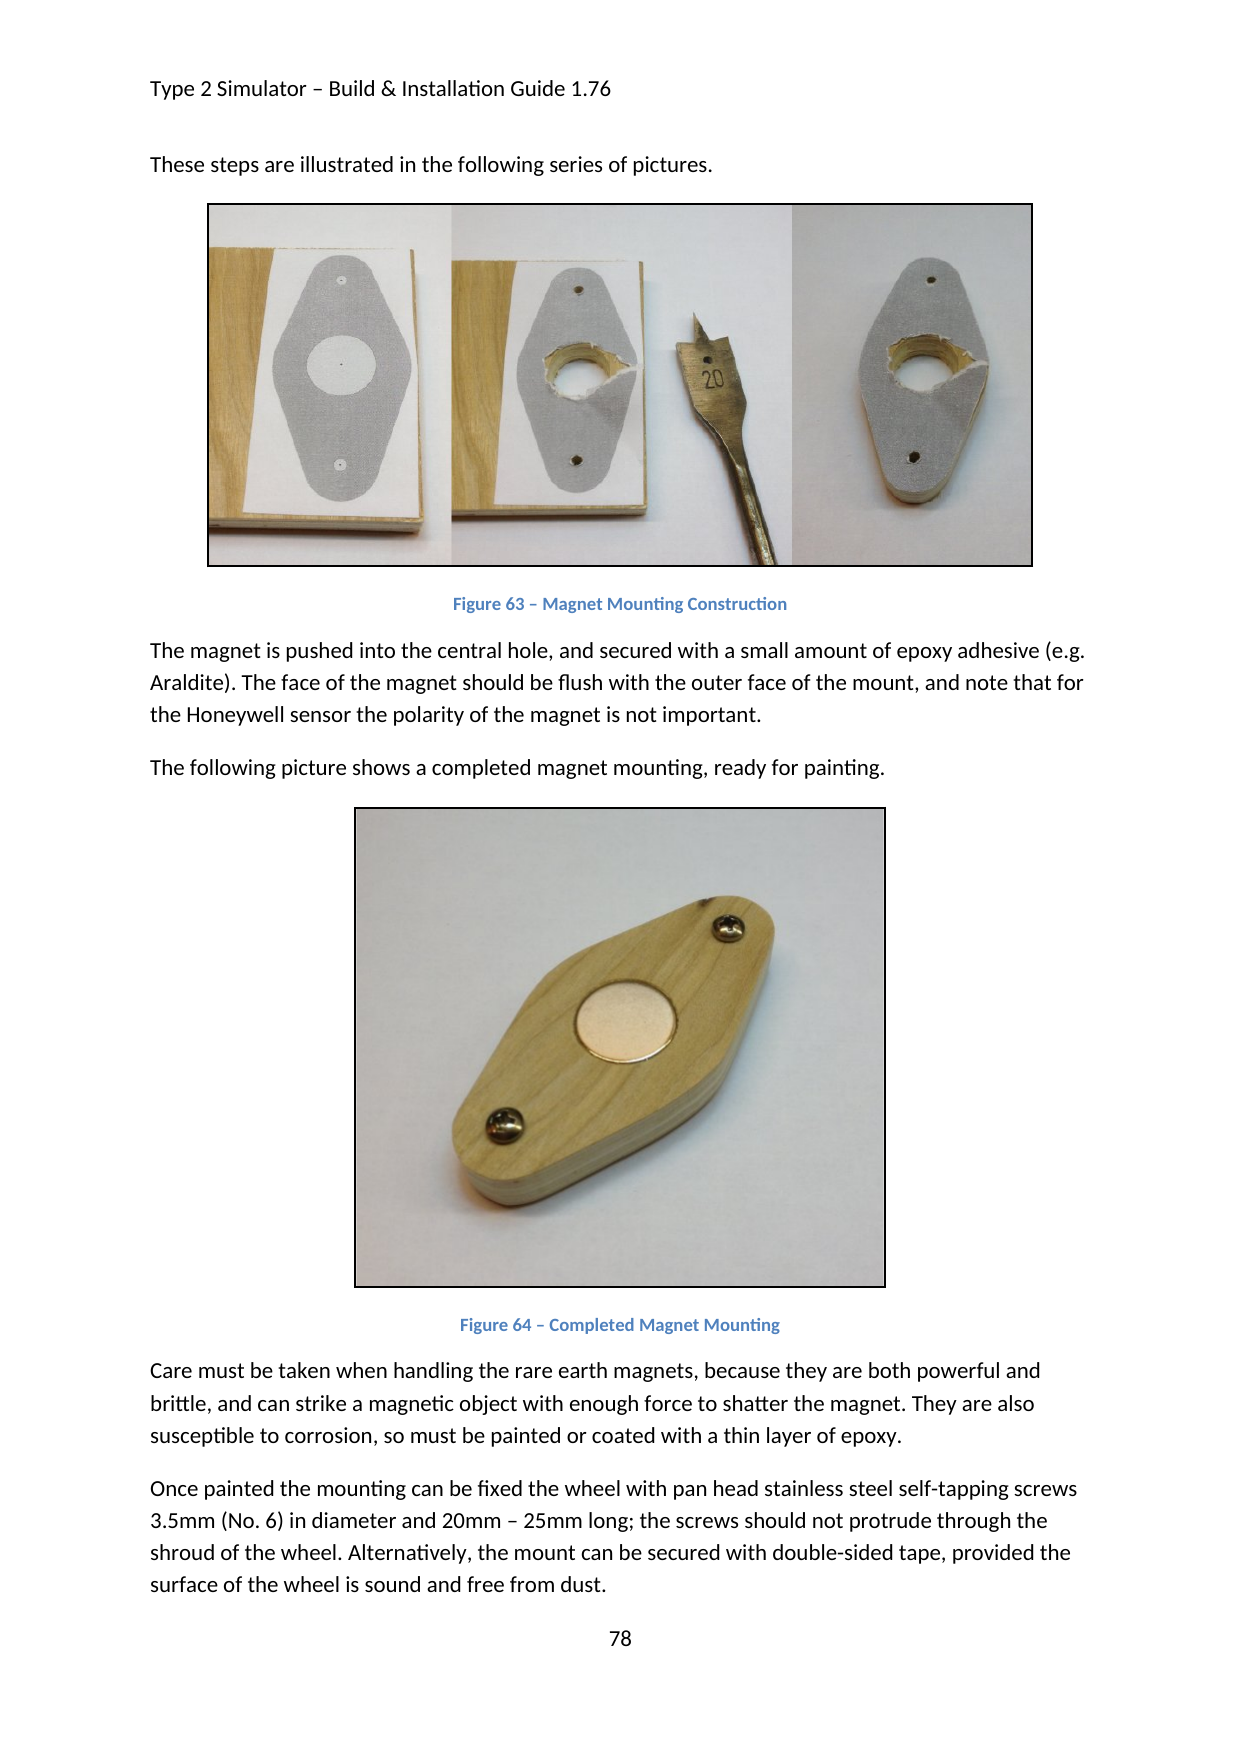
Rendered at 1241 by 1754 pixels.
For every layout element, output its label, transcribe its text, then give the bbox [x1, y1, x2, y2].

text Figure 64 – Completed Magnet Mounting [150, 1313, 1090, 1336]
text Care must be taken when handling the rare earth magnets, because they are both powerful and brittle, and can strike a magnetic object with enough force to shatter the magnet. They are also susceptible to corrosion, so must be painted or coated with a thin layer of epoxy. [150, 1357, 1090, 1449]
text The magnet is pushed into the central hole, and secured with a small amount of epoxy adhesive (e.g. Araldite). The face of the magnet should be flush with the outer face of the mount, and note that for the Honeywell sensor the polarity of the magnet is not important. [150, 636, 1090, 728]
picture [356, 809, 884, 1286]
text The following picture shows a completed magnet mounting, ready for painting. [150, 753, 1090, 782]
text These steps are illustrated in the following series of pictures. [150, 150, 1090, 178]
text Once painted the mounting can be fixed the wheel with pan head stainless steel self-tapping screws 3.5mm (No. 6) in diameter and 20mm – 25mm long; the screws should not protrude through the shroud of the wheel. Alternatively, the mount can be secured with double-sided tape, provided the surface of the wheel is sound and free from dust. [150, 1474, 1090, 1598]
picture [209, 205, 1031, 565]
text Figure 63 – Magnet Mounting Construction [150, 592, 1090, 615]
